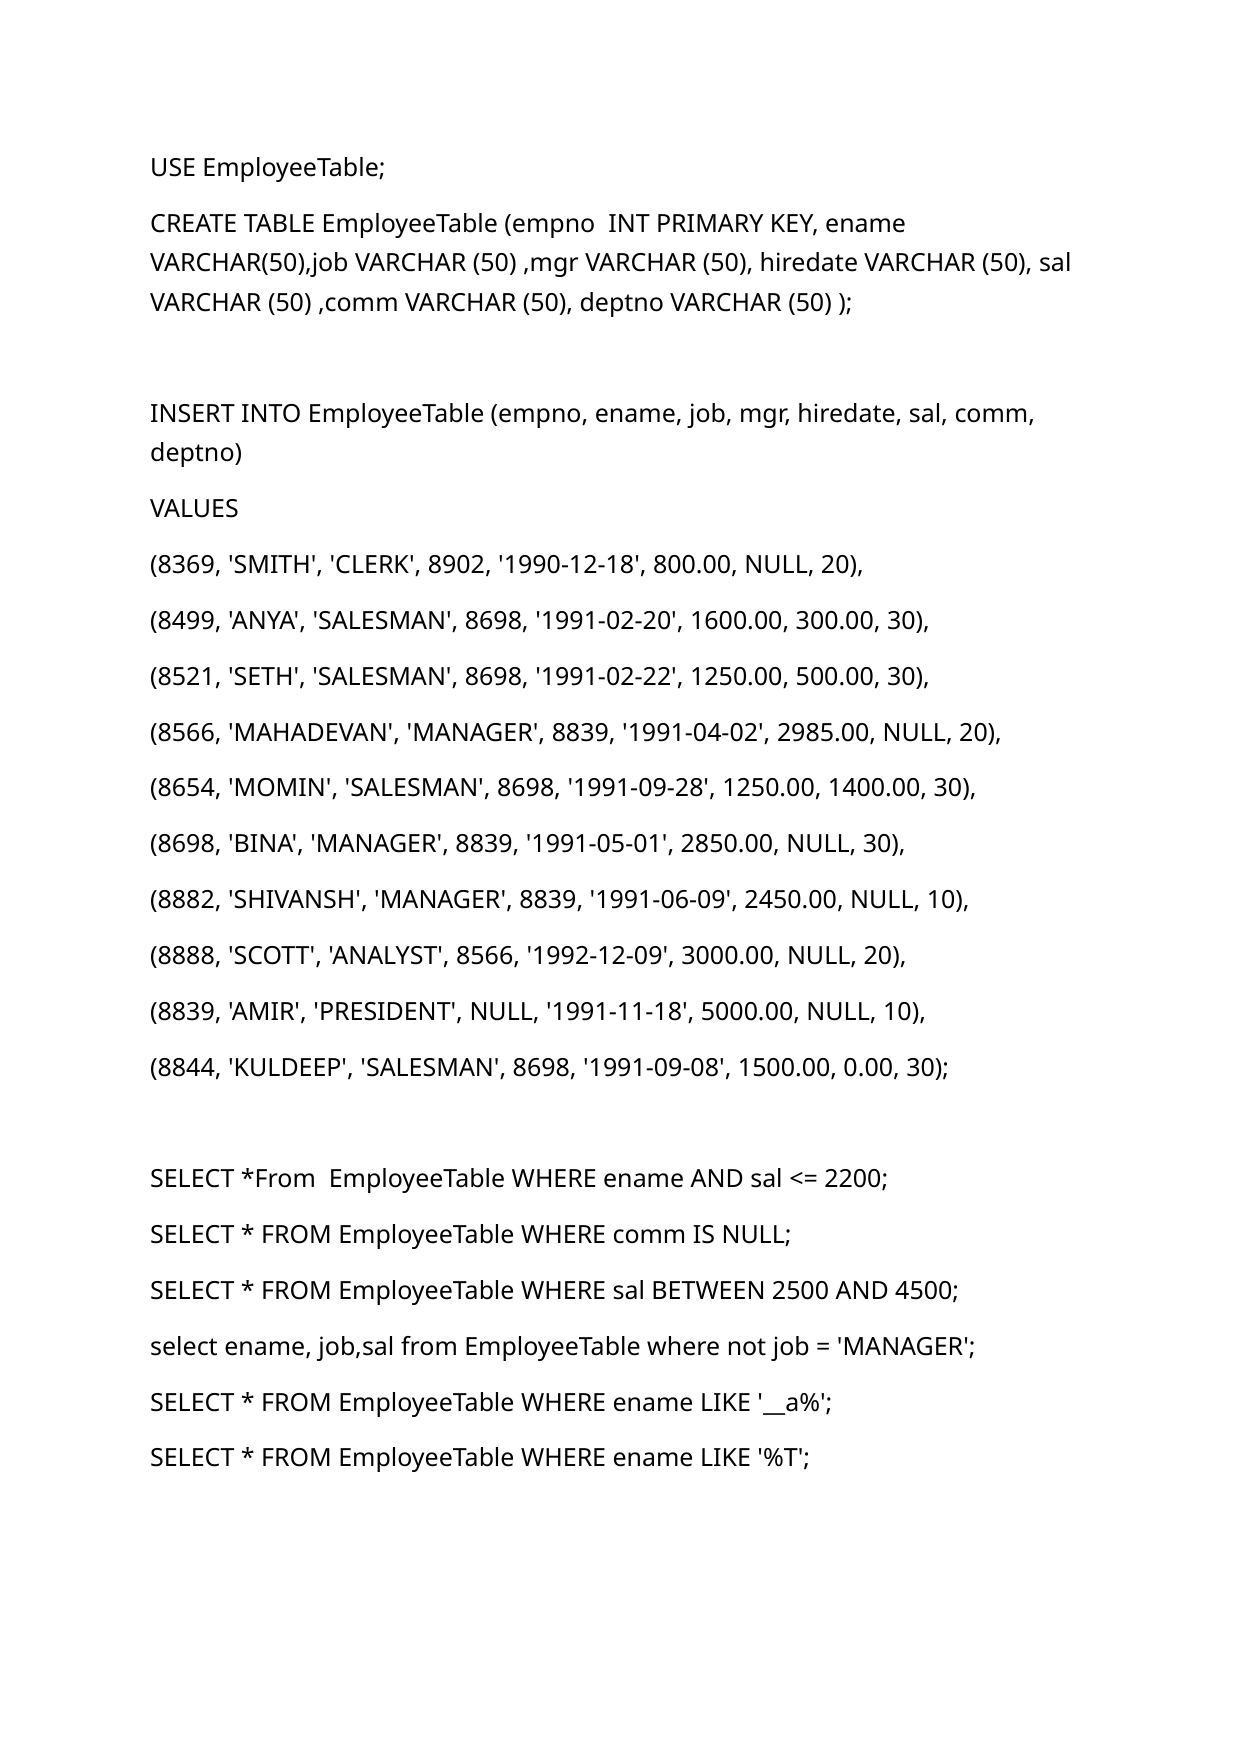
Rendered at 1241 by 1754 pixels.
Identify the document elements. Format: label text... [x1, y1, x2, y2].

text INSERT INTO EmployeeTable (empno, ename, job, mgr, hiredate, sal, comm, deptno) [150, 396, 1090, 469]
text VALUES [150, 491, 1090, 525]
text (8844, 'KULDEEP', 'SALESMAN', 8698, '1991-09-08', 1500.00, 0.00, 30); [150, 1049, 1090, 1083]
text CREATE TABLE EmployeeTable (empno INT PRIMARY KEY, ename VARCHAR(50),job VARCHAR (50) ,mgr VARCHAR (50), hiredate VARCHAR (50), sal VARCHAR (50) ,comm VARCHAR (50), deptno VARCHAR (50) ); [150, 206, 1090, 318]
text (8888, 'SCOTT', 'ANALYST', 8566, '1992-12-09', 3000.00, NULL, 20), [150, 937, 1090, 972]
text (8698, 'BINA', 'MANAGER', 8839, '1991-05-01', 2850.00, NULL, 30), [150, 826, 1090, 860]
text (8369, 'SMITH', 'CLERK', 8902, '1990-12-18', 800.00, NULL, 20), [150, 547, 1090, 581]
text (8499, 'ANYA', 'SALESMAN', 8698, '1991-02-20', 1600.00, 300.00, 30), [150, 602, 1090, 637]
text USE EmployeeTable; [150, 150, 1090, 184]
text SELECT * FROM EmployeeTable WHERE sal BETWEEN 2500 AND 4500; [150, 1272, 1090, 1307]
text (8654, 'MOMIN', 'SALESMAN', 8698, '1991-09-28', 1250.00, 1400.00, 30), [150, 770, 1090, 804]
text SELECT * FROM EmployeeTable WHERE ename LIKE '__a%'; [150, 1384, 1090, 1418]
text (8839, 'AMIR', 'PRESIDENT', NULL, '1991-11-18', 5000.00, NULL, 10), [150, 993, 1090, 1027]
text SELECT * FROM EmployeeTable WHERE ename LIKE '%T'; [150, 1440, 1090, 1474]
text (8882, 'SHIVANSH', 'MANAGER', 8839, '1991-06-09', 2450.00, NULL, 10), [150, 882, 1090, 916]
text SELECT *From EmployeeTable WHERE ename AND sal <= 2200; [150, 1161, 1090, 1195]
text (8521, 'SETH', 'SALESMAN', 8698, '1991-02-22', 1250.00, 500.00, 30), [150, 658, 1090, 692]
text select ename, job,sal from EmployeeTable where not job = 'MANAGER'; [150, 1328, 1090, 1362]
text SELECT * FROM EmployeeTable WHERE comm IS NULL; [150, 1217, 1090, 1251]
text (8566, 'MAHADEVAN', 'MANAGER', 8839, '1991-04-02', 2985.00, NULL, 20), [150, 714, 1090, 748]
